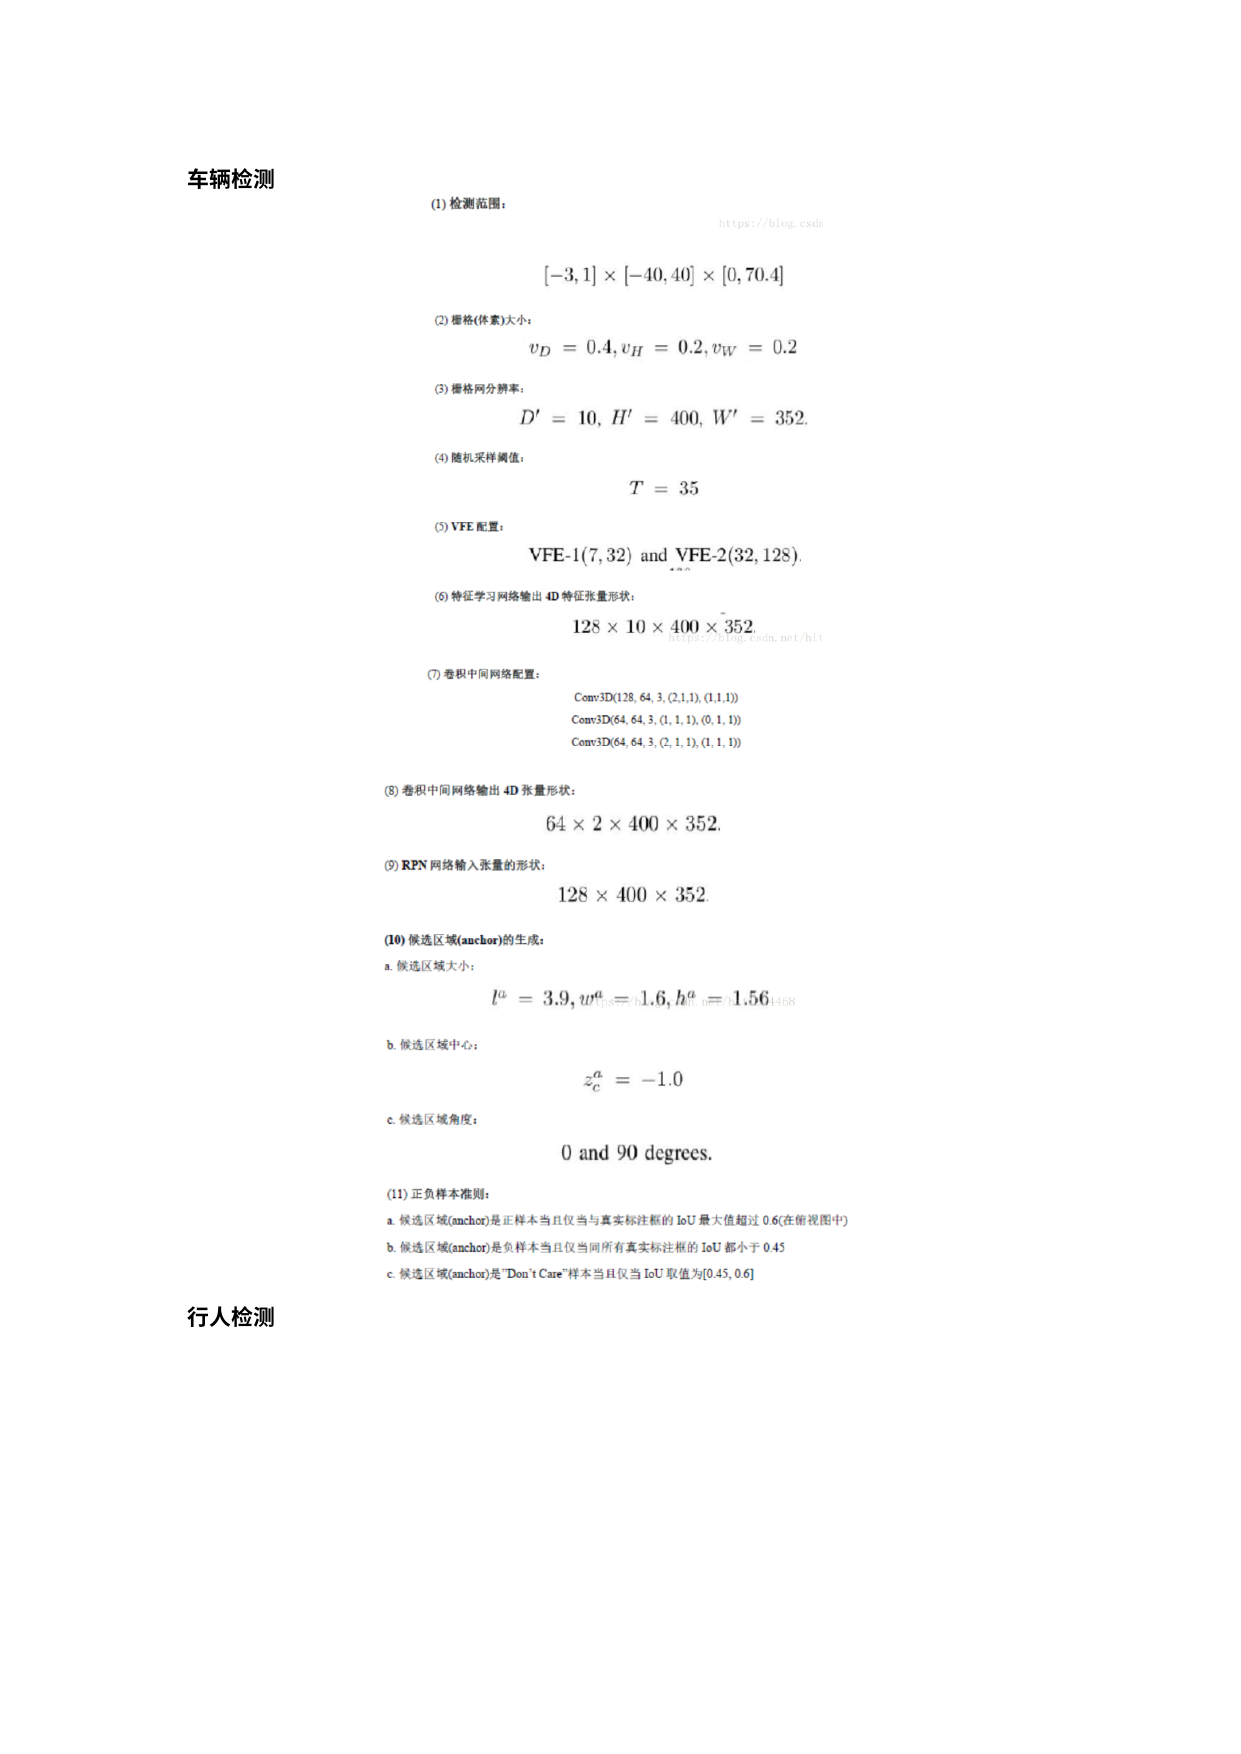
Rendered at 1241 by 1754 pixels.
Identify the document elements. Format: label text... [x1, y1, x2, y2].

picture [417, 194, 823, 754]
text 车辆检测 [187, 162, 1053, 194]
text 行人检测 [187, 1299, 1053, 1332]
picture [378, 779, 862, 1284]
